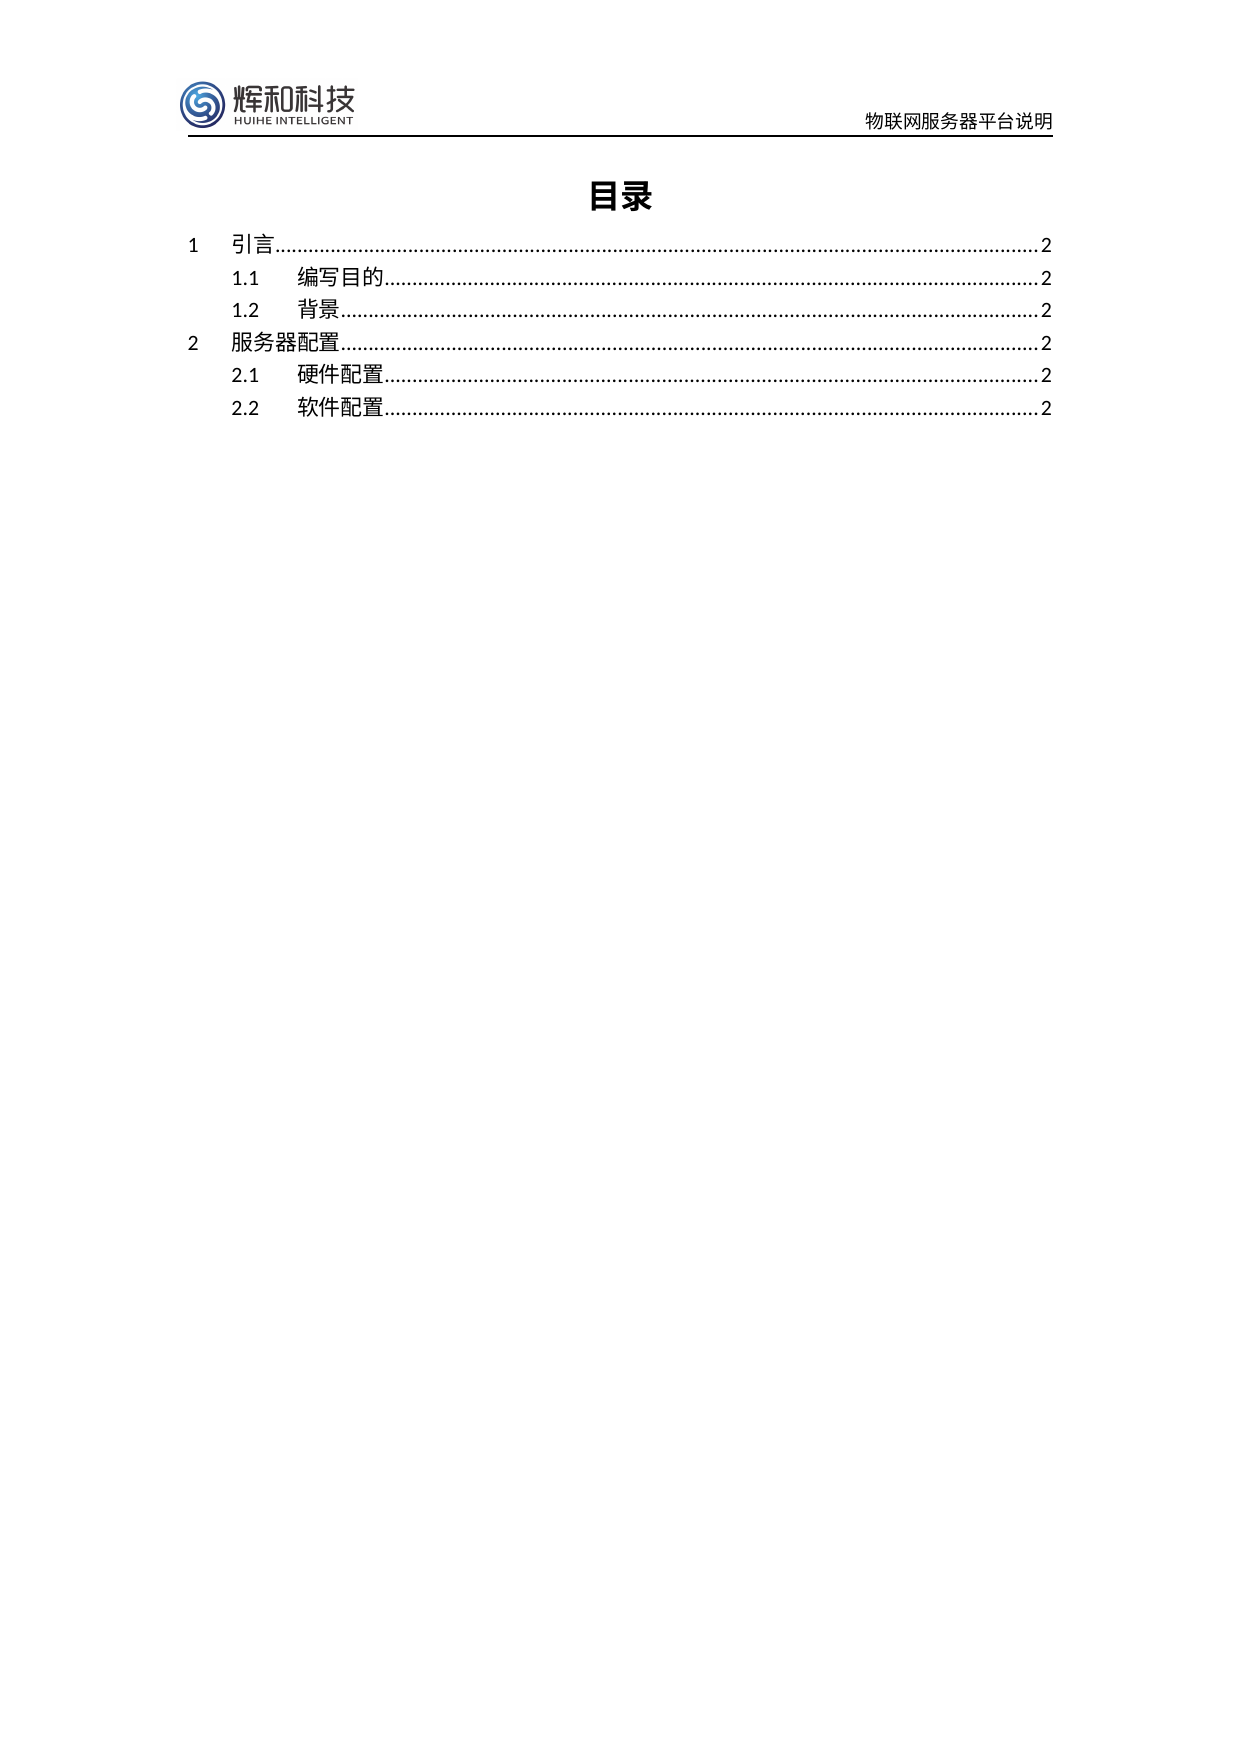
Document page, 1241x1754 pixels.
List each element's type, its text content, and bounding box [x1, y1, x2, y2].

text 1 引言 2 [187, 227, 1053, 259]
text 2.1 硬件配置 2 [231, 357, 1053, 389]
text 目录 [187, 162, 1053, 227]
text 1.1 编写目的 2 [231, 259, 1053, 292]
text 1.2 背景 2 [231, 292, 1053, 324]
text 2.2 软件配置 2 [231, 389, 1053, 422]
picture [176, 78, 359, 131]
text 2 服务器配置 2 [187, 324, 1053, 357]
